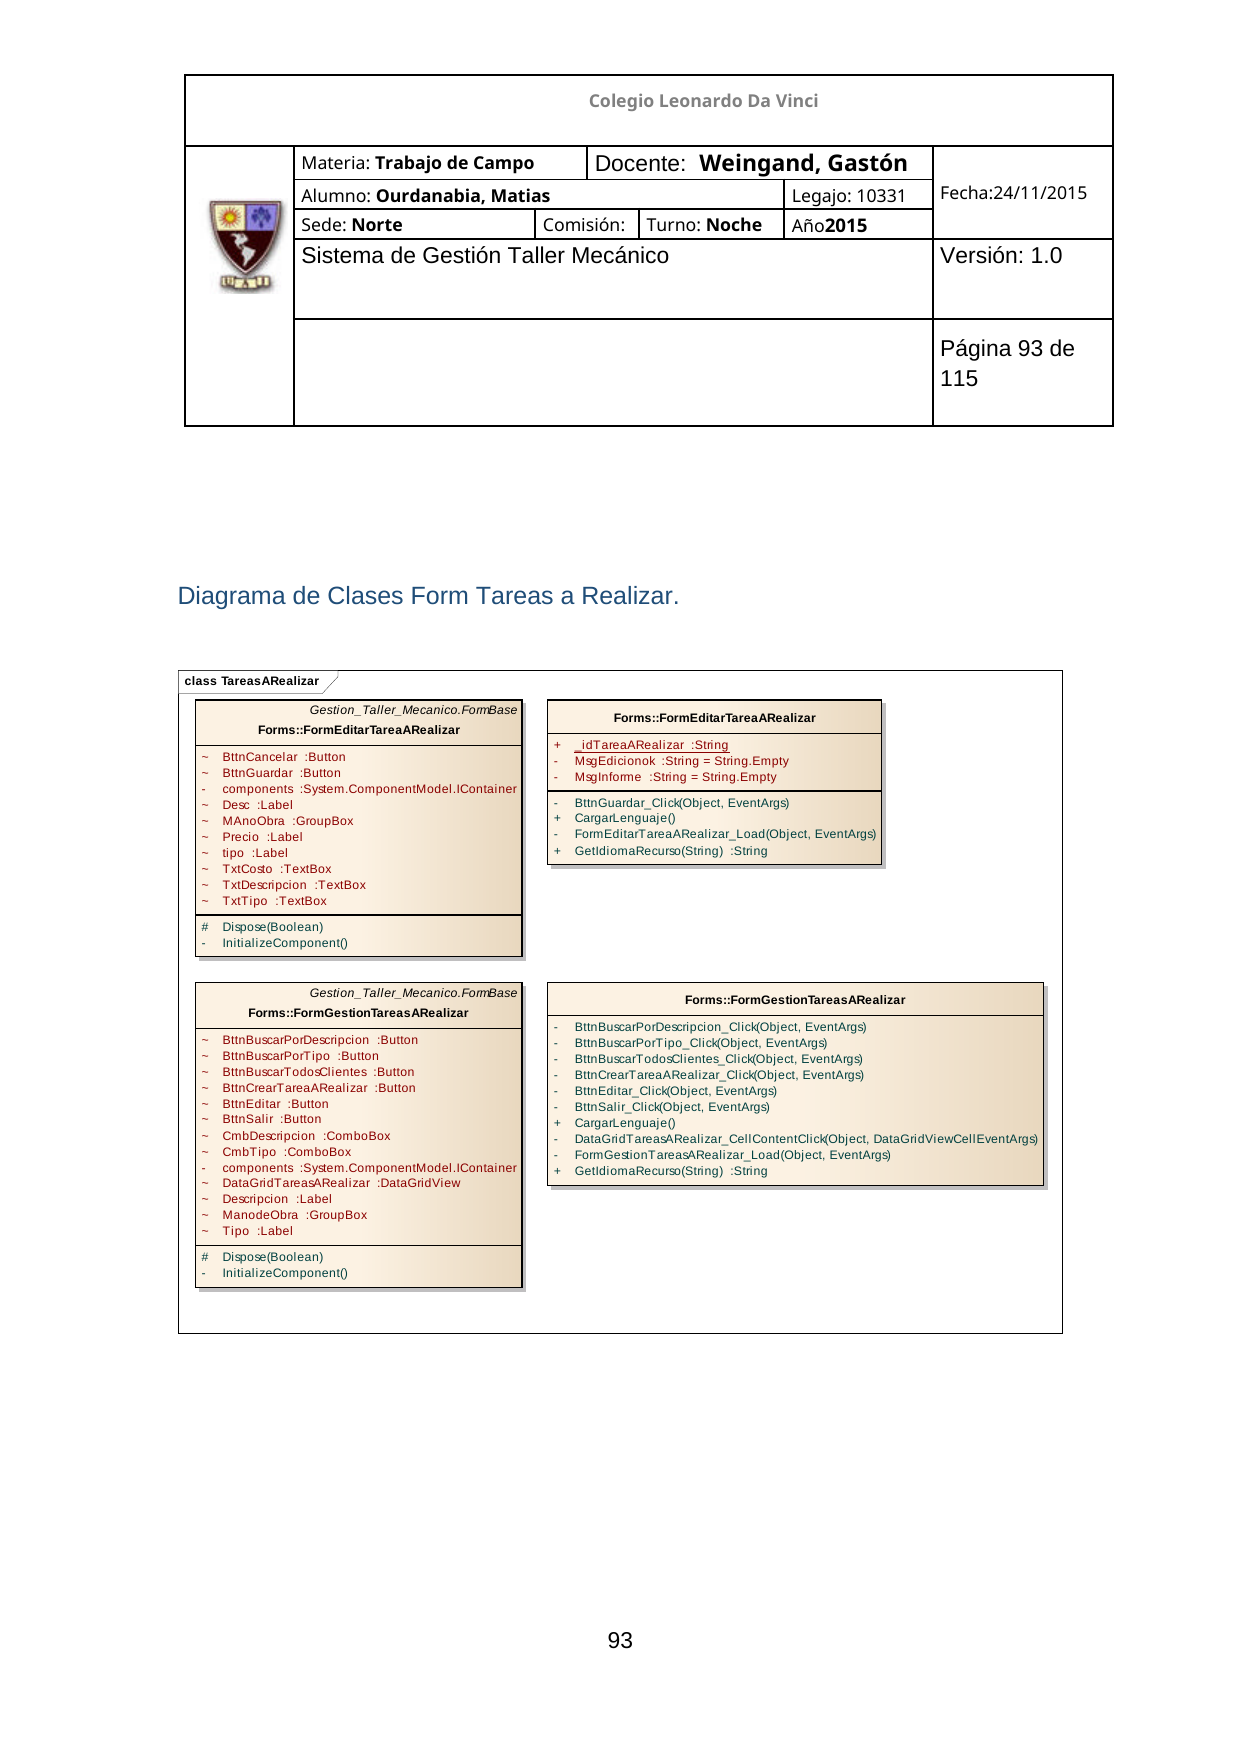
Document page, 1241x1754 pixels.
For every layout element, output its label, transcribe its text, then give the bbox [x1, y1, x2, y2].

subtitle Diagrama de Clases Form Tareas a Realizar. [177, 581, 1063, 610]
